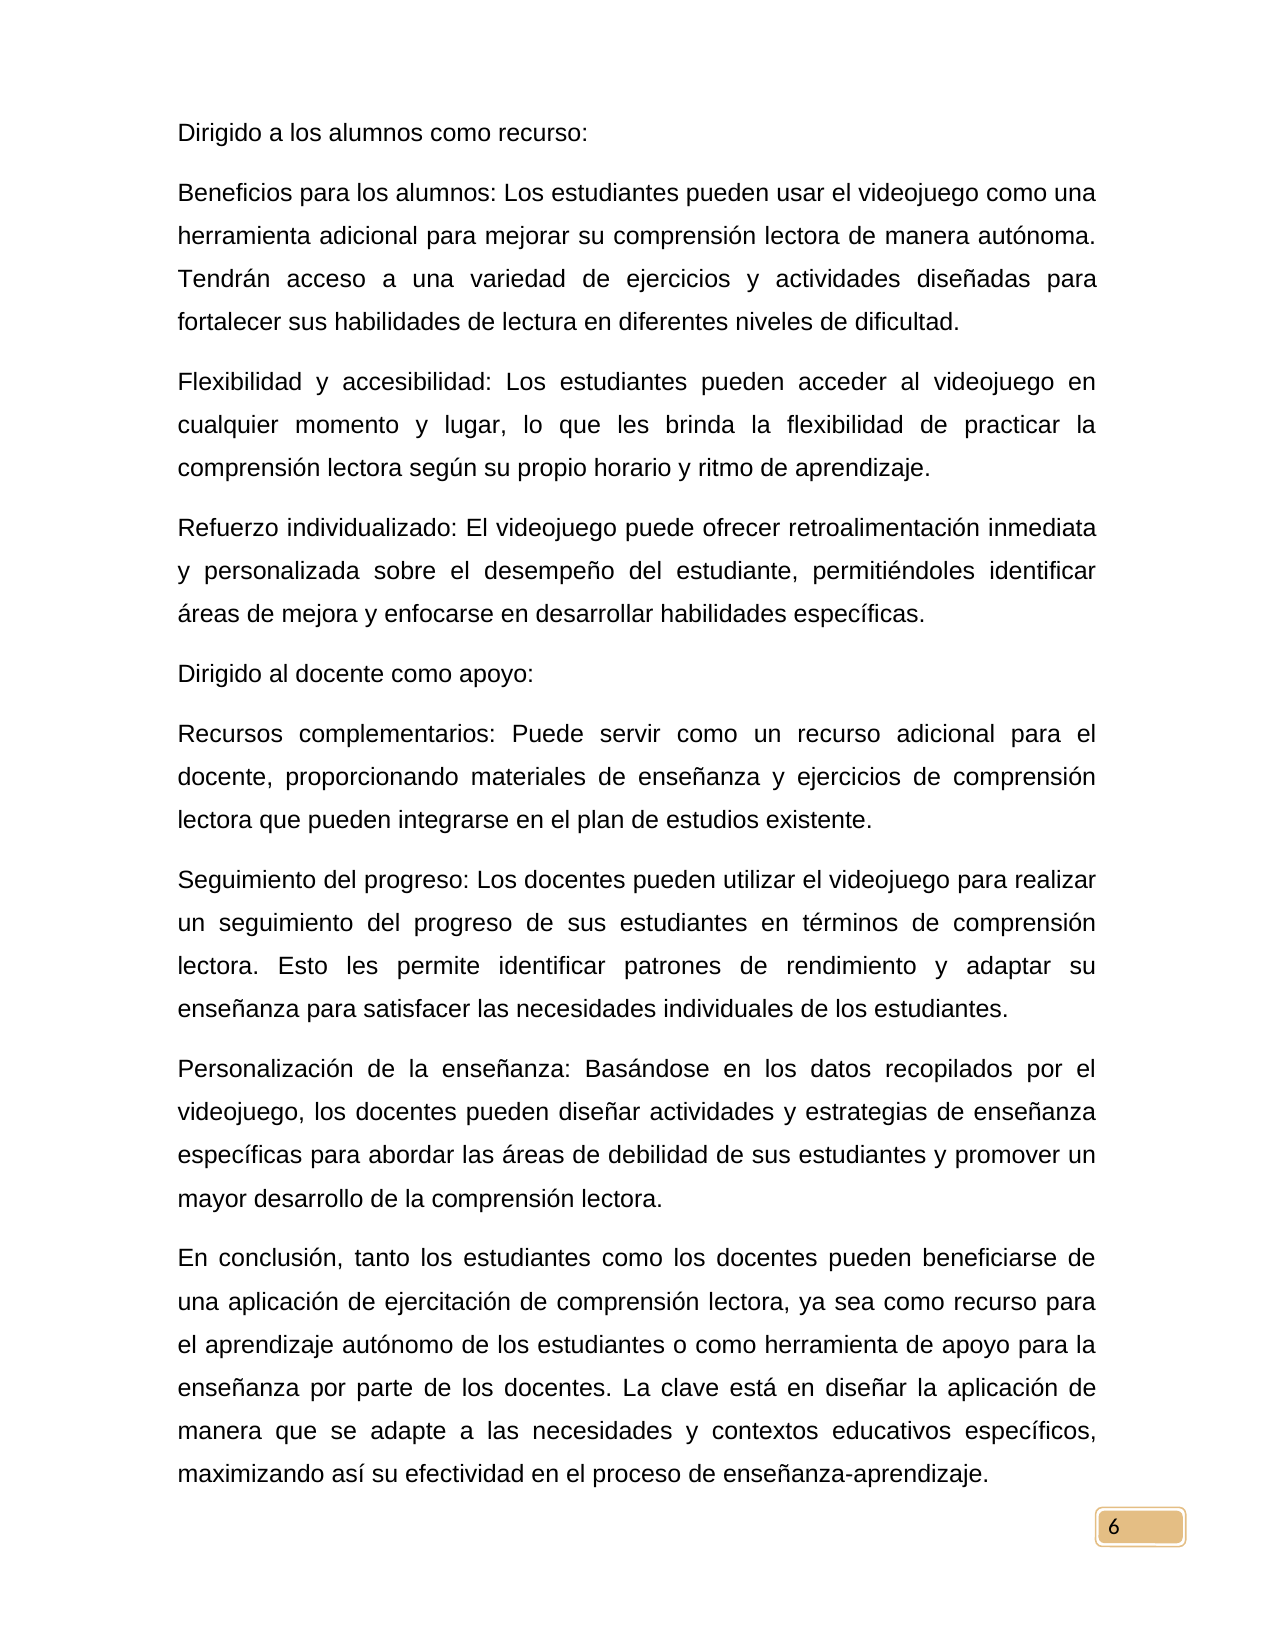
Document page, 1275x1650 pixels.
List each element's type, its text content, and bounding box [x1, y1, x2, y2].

text Dirigido a los alumnos como recurso: [177, 118, 1098, 147]
text Seguimiento del progreso: Los docentes pueden utilizar el videojuego para realizar un seguimiento del progreso de sus estudiantes en términos de comprensión lectora. Esto les permite identificar patrones de rendimiento y adaptar su enseñanza para satisfacer las necesidades individuales de los estudiantes. [177, 865, 1098, 1023]
text Dirigido al docente como apoyo: [177, 659, 1098, 688]
text Personalización de la enseñanza: Basándose en los datos recopilados por el videojuego, los docentes pueden diseñar actividades y estrategias de enseñanza específicas para abordar las áreas de debilidad de sus estudiantes y promover un mayor desarrollo de la comprensión lectora. [177, 1054, 1098, 1212]
text Recursos complementarios: Puede servir como un recurso adicional para el docente, proporcionando materiales de enseñanza y ejercicios de comprensión lectora que pueden integrarse en el plan de estudios existente. [177, 719, 1098, 834]
text En conclusión, tanto los estudiantes como los docentes pueden beneficiarse de una aplicación de ejercitación de comprensión lectora, ya sea como recurso para el aprendizaje autónomo de los estudiantes o como herramienta de apoyo para la enseñanza por parte de los docentes. La clave está en diseñar la aplicación de manera que se adapte a las necesidades y contextos educativos específicos, maximizando así su efectividad en el proceso de enseñanza-aprendizaje. [177, 1243, 1098, 1488]
text Beneficios para los alumnos: Los estudiantes pueden usar el videojuego como una herramienta adicional para mejorar su comprensión lectora de manera autónoma. Tendrán acceso a una variedad de ejercicios y actividades diseñadas para fortalecer sus habilidades de lectura en diferentes niveles de dificultad. [177, 178, 1098, 336]
text Refuerzo individualizado: El videojuego puede ofrecer retroalimentación inmediata y personalizada sobre el desempeño del estudiante, permitiéndoles identificar áreas de mejora y enfocarse en desarrollar habilidades específicas. [177, 513, 1098, 628]
text Flexibilidad y accesibilidad: Los estudiantes pueden acceder al videojuego en cualquier momento y lugar, lo que les brinda la flexibilidad de practicar la comprensión lectora según su propio horario y ritmo de aprendizaje. [177, 367, 1098, 482]
